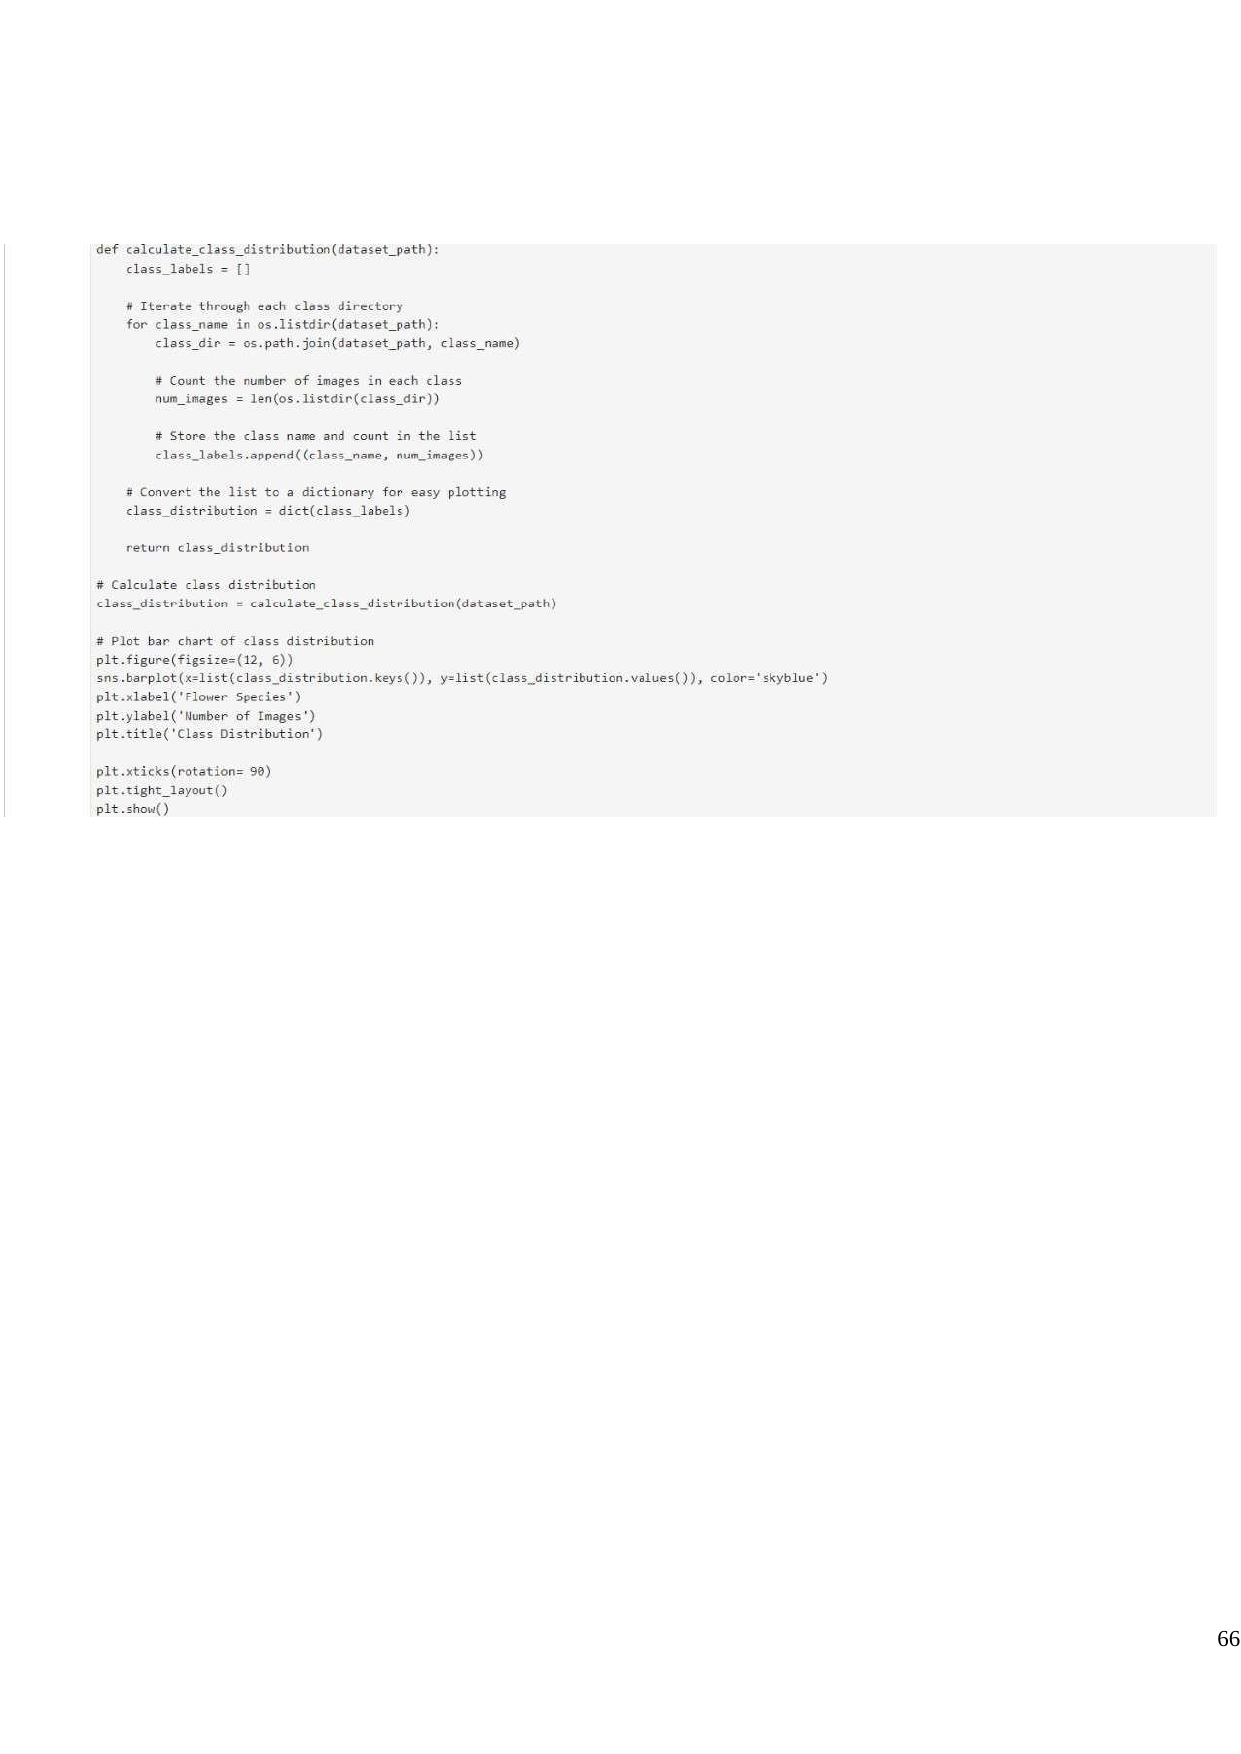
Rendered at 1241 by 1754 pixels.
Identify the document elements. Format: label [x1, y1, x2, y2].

picture [4, 244, 1217, 817]
